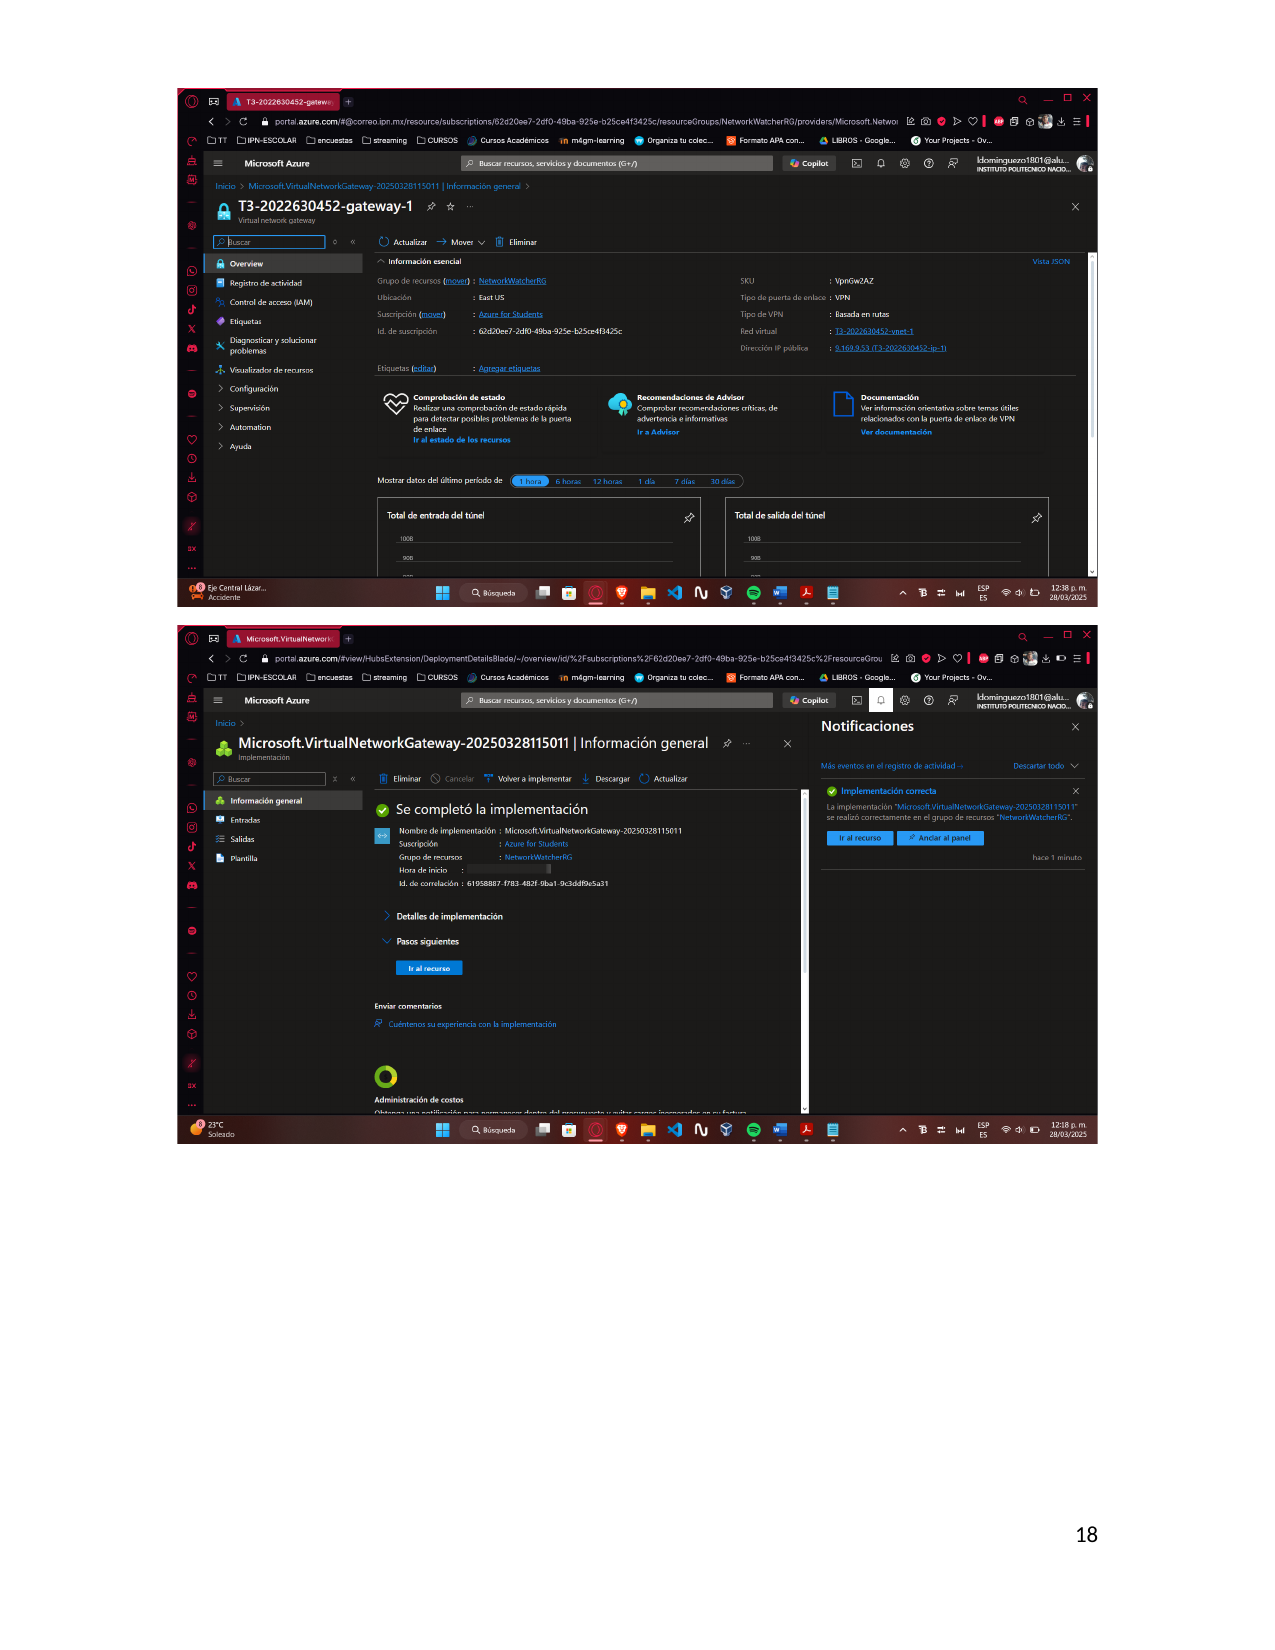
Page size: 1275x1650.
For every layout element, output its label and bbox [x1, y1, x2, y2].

picture [177, 88, 1098, 607]
picture [177, 625, 1098, 1144]
